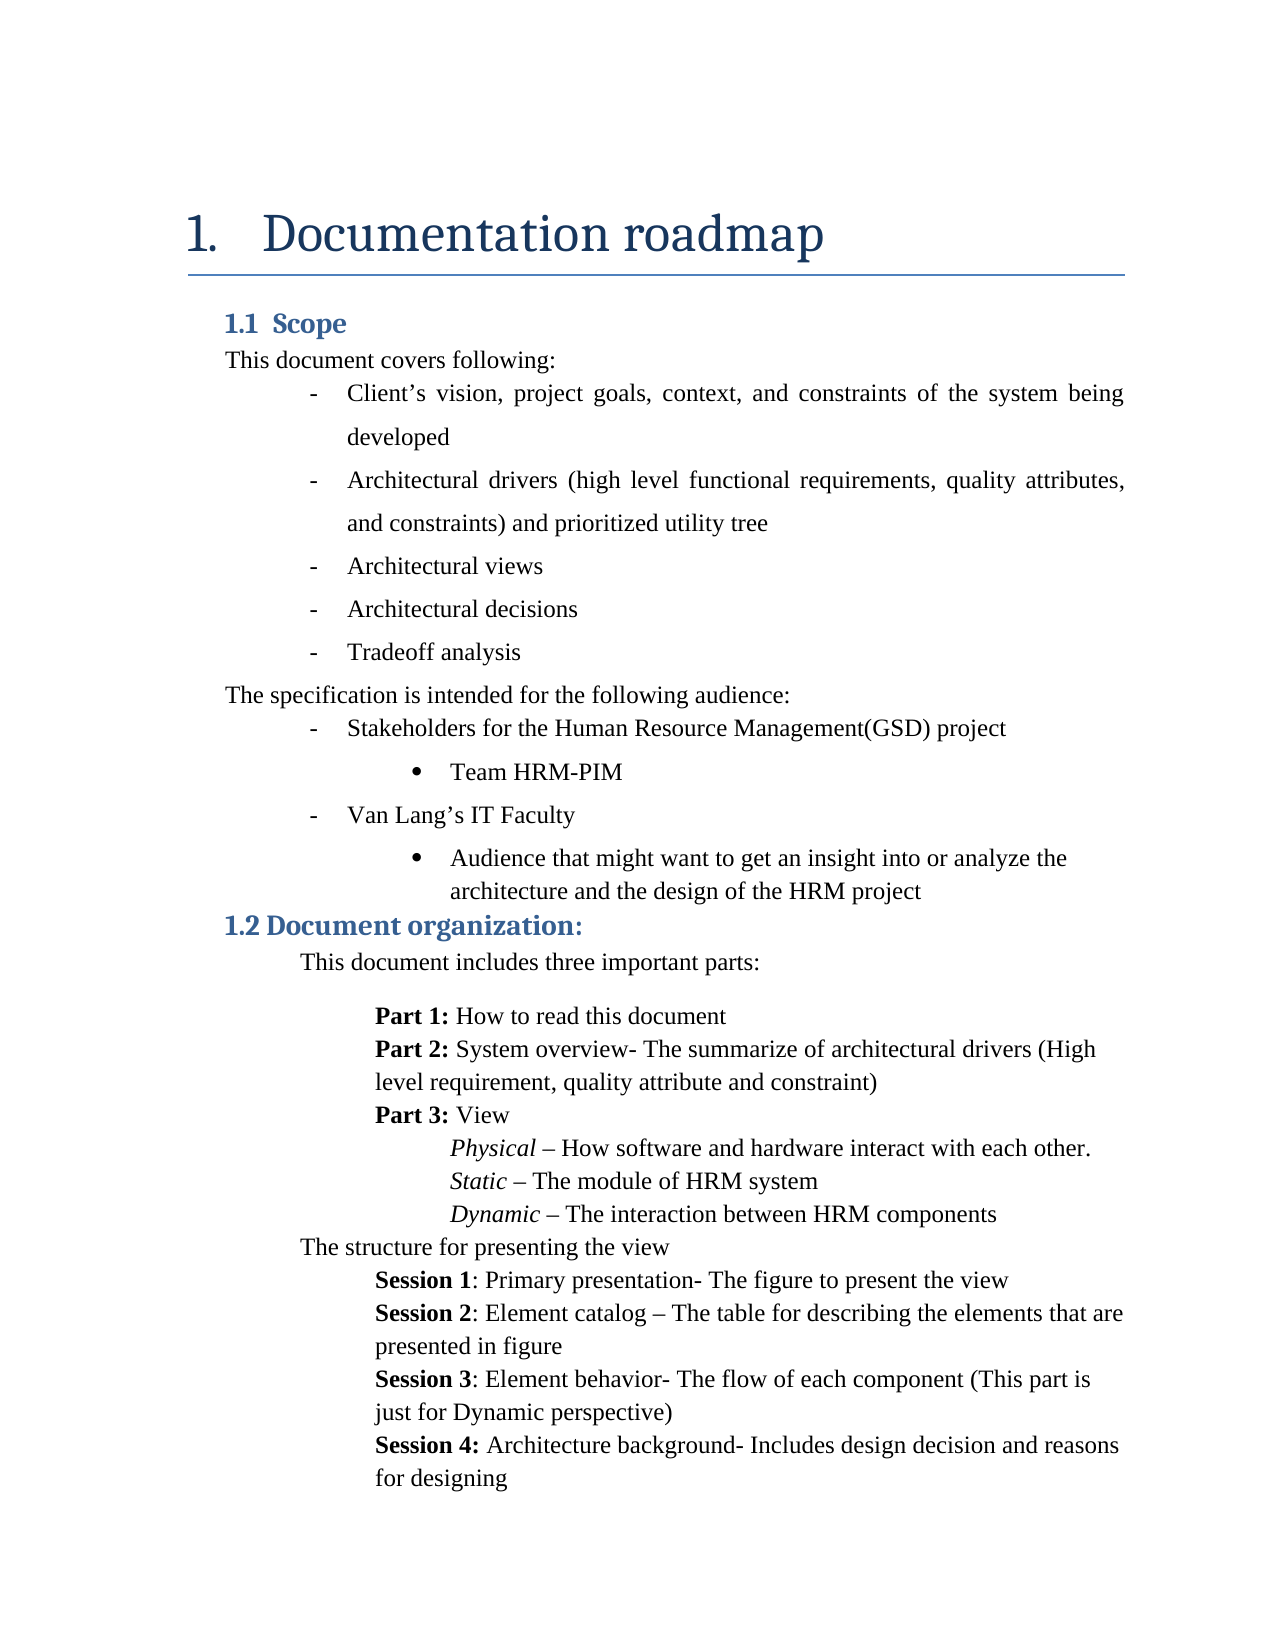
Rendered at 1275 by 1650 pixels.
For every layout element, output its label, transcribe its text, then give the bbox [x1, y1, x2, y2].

list Architectural decisions [309, 594, 1125, 623]
title Documentation roadmap [187, 203, 1125, 276]
text Part 3: View [375, 1100, 1125, 1129]
list Architectural drivers (high level functional requirements, quality attributes, and constraints) and prioritized utility tree [309, 465, 1125, 537]
text Dynamic – The interaction between HRM components [394, 1199, 1125, 1228]
text Part 1: How to read this document [300, 1001, 1125, 1030]
list Tradeoff analysis [309, 637, 1125, 666]
text The structure for presenting the view [225, 1232, 1125, 1261]
text Session 2: Element catalog – The table for describing the elements that are presented in figure [375, 1298, 1125, 1360]
text The specification is intended for the following audience: [225, 680, 1125, 709]
list Team HRM-PIM [412, 757, 1125, 785]
text Session 4: Architecture background- Includes design decision and reasons for designing [375, 1431, 1125, 1492]
list Client’s vision, project goals, context, and constraints of the system being developed [309, 378, 1125, 450]
text Static – The module of HRM system [394, 1166, 1125, 1195]
subtitle Scope [225, 307, 1125, 341]
list Stakeholders for the Human Resource Management(GSD) project [309, 713, 1125, 742]
list Van Lang’s IT Faculty [309, 800, 1125, 828]
subtitle 1.2 Document organization: [150, 909, 1125, 942]
list Architectural views [309, 551, 1125, 580]
text This document includes three important parts: [225, 947, 1125, 976]
text Session 3: Element behavior- The flow of each component (This part is just for Dynamic perspective) [375, 1364, 1125, 1426]
list Audience that might want to get an insight into or analyze the architecture and the design of the HRM project [412, 843, 1125, 904]
text This document covers following: [225, 346, 1125, 374]
text Physical – How software and hardware interact with each other. [394, 1133, 1125, 1162]
text Part 2: System overview- The summarize of architectural drivers (High level requirement, quality attribute and constraint) [375, 1034, 1125, 1096]
text Session 1: Primary presentation- The figure to present the view [225, 1265, 1125, 1294]
